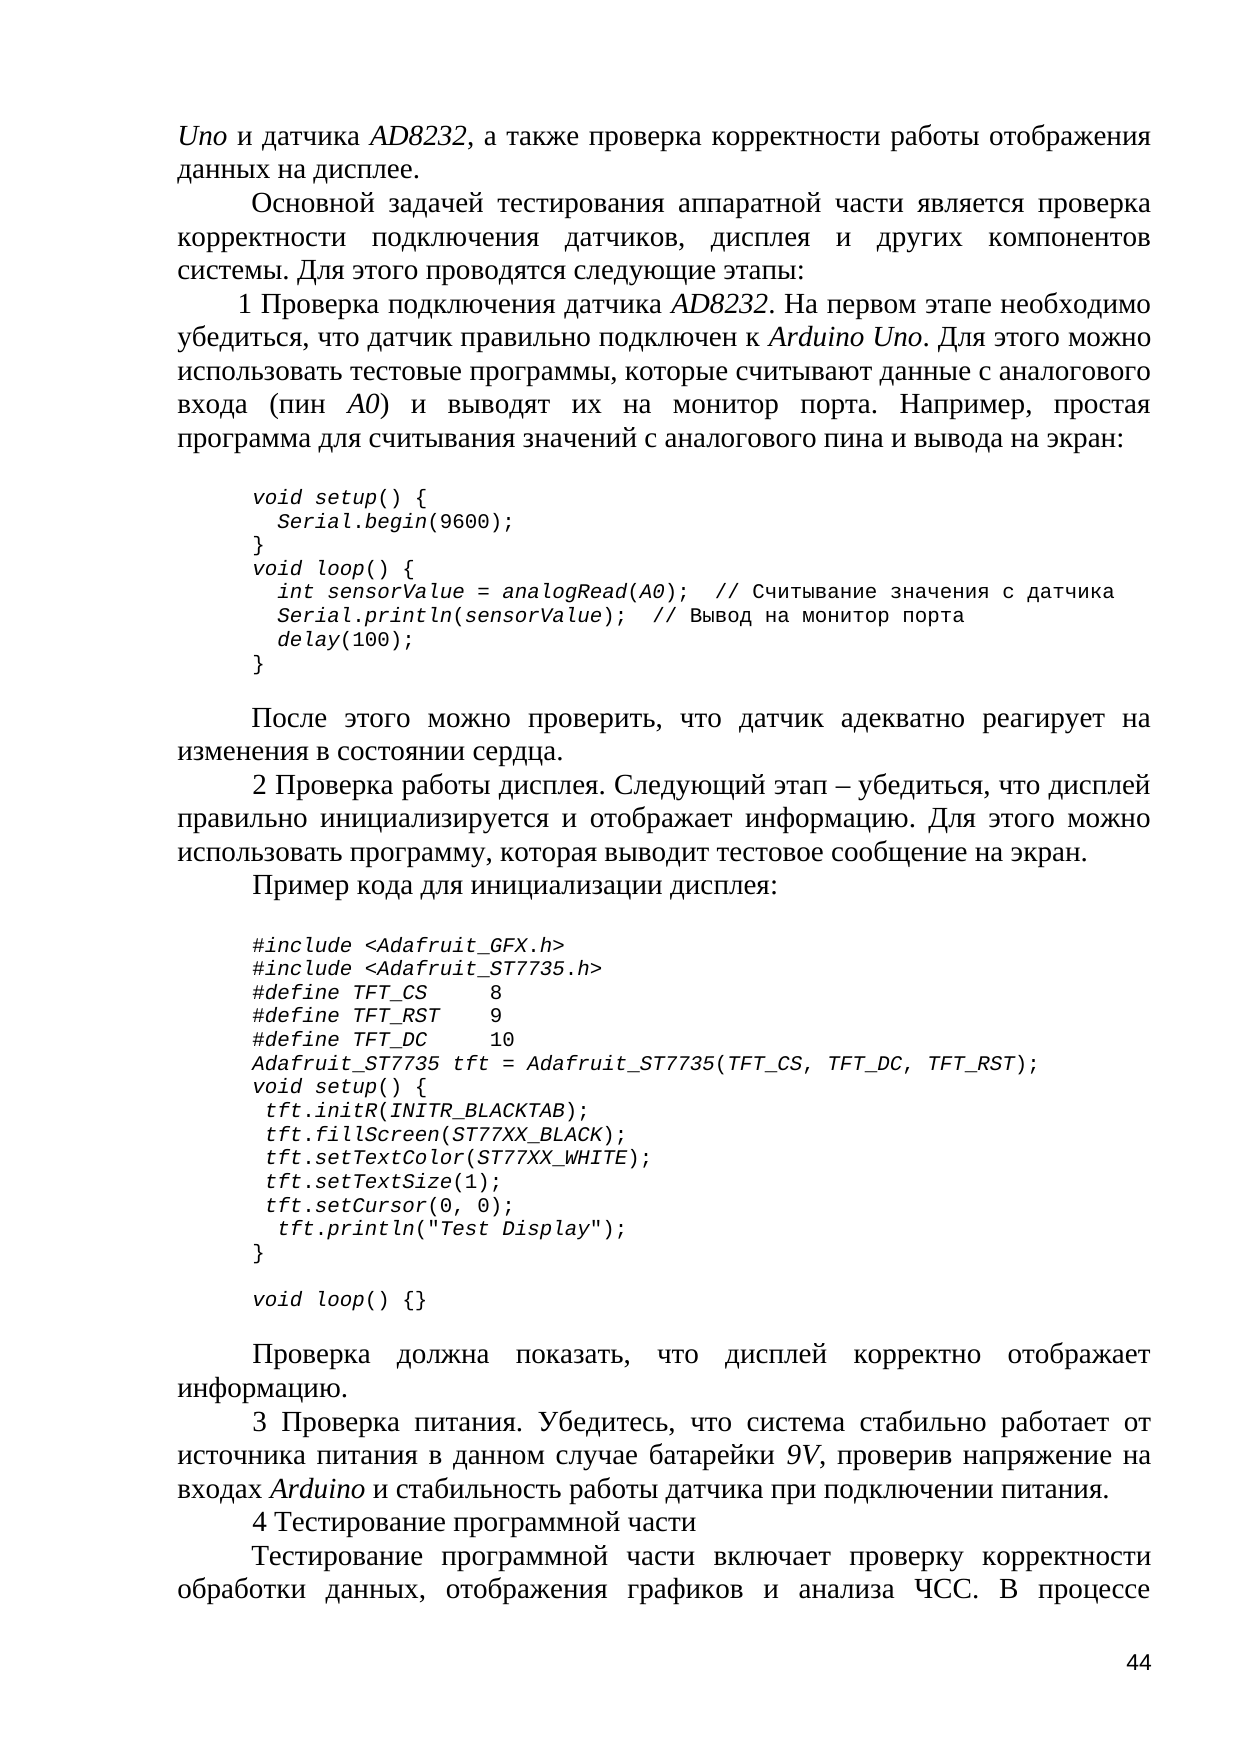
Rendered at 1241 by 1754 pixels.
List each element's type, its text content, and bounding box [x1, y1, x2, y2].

text 2 Проверка работы дисплея. Следующий этап – убедиться, что дисплей правильно инициализируется и отображает информацию. Для этого можно использовать программу, которая выводит тестовое сообщение на экран. [177, 767, 1152, 867]
text Adafruit_ST7735 tft = Adafruit_ST7735(TFT_CS, TFT_DC, TFT_RST); [252, 1053, 1152, 1076]
text #include <Adafruit_ST7735.h> [252, 958, 1152, 982]
text #include <Adafruit_GFX.h> [252, 934, 1152, 958]
text 4 Тестирование программной части [177, 1504, 1152, 1538]
text 3 Проверка питания. Убедитесь, что система стабильно работает от источника питания в данном случае батарейки 9V, проверив напряжение на входах Arduino и стабильность работы датчика при подключении питания. [177, 1404, 1152, 1504]
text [177, 118, 1152, 185]
text tft.fillScreen(ST77XX_BLACK); [252, 1124, 1152, 1147]
text tft.setTextSize(1); [252, 1171, 1152, 1195]
text tft.initR(INITR_BLACKTAB); [252, 1100, 1152, 1124]
text 1 Проверка подключения датчика AD8232. На первом этапе необходимо убедиться, что датчик правильно подключен к Arduino Uno. Для этого можно использовать тестовые программы, которые считывают данные с аналогового входа (пин A0) и выводят их на монитор порта. Например, простая программа для считывания значений с аналогового пина и вывода на экран: [177, 286, 1152, 453]
text Serial.begin(9600); [252, 511, 1152, 534]
text tft.setCursor(0, 0); [252, 1195, 1152, 1218]
text void loop() { [252, 558, 1152, 582]
text Основной задачей тестирования аппаратной части является проверка корректности подключения датчиков, дисплея и других компонентов системы. Для этого проводятся следующие этапы: [177, 185, 1152, 286]
text void setup() { [252, 487, 1152, 511]
text #define TFT_CS 8 [252, 982, 1152, 1006]
text int sensorValue = analogRead(A0); // Считывание значения с датчика [252, 582, 1152, 605]
text } [252, 652, 1152, 676]
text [177, 1538, 1152, 1605]
text tft.setTextColor(ST77XX_WHITE); [252, 1147, 1152, 1171]
text #define TFT_RST 9 [252, 1006, 1152, 1029]
text } [252, 534, 1152, 558]
text void loop() {} [252, 1289, 1152, 1313]
text Пример кода для инициализации дисплея: [177, 867, 1152, 901]
text tft.println("Test Display"); [252, 1218, 1152, 1242]
text Проверка должна показать, что дисплей корректно отображает информацию. [177, 1337, 1152, 1404]
text #define TFT_DC 10 [252, 1029, 1152, 1053]
text Serial.println(sensorValue); // Вывод на монитор порта [252, 605, 1152, 629]
text delay(100); [252, 629, 1152, 652]
text void setup() { [252, 1076, 1152, 1100]
text } [252, 1242, 1152, 1266]
text После этого можно проверить, что датчик адекватно реагирует на изменения в состоянии сердца. [177, 700, 1152, 767]
